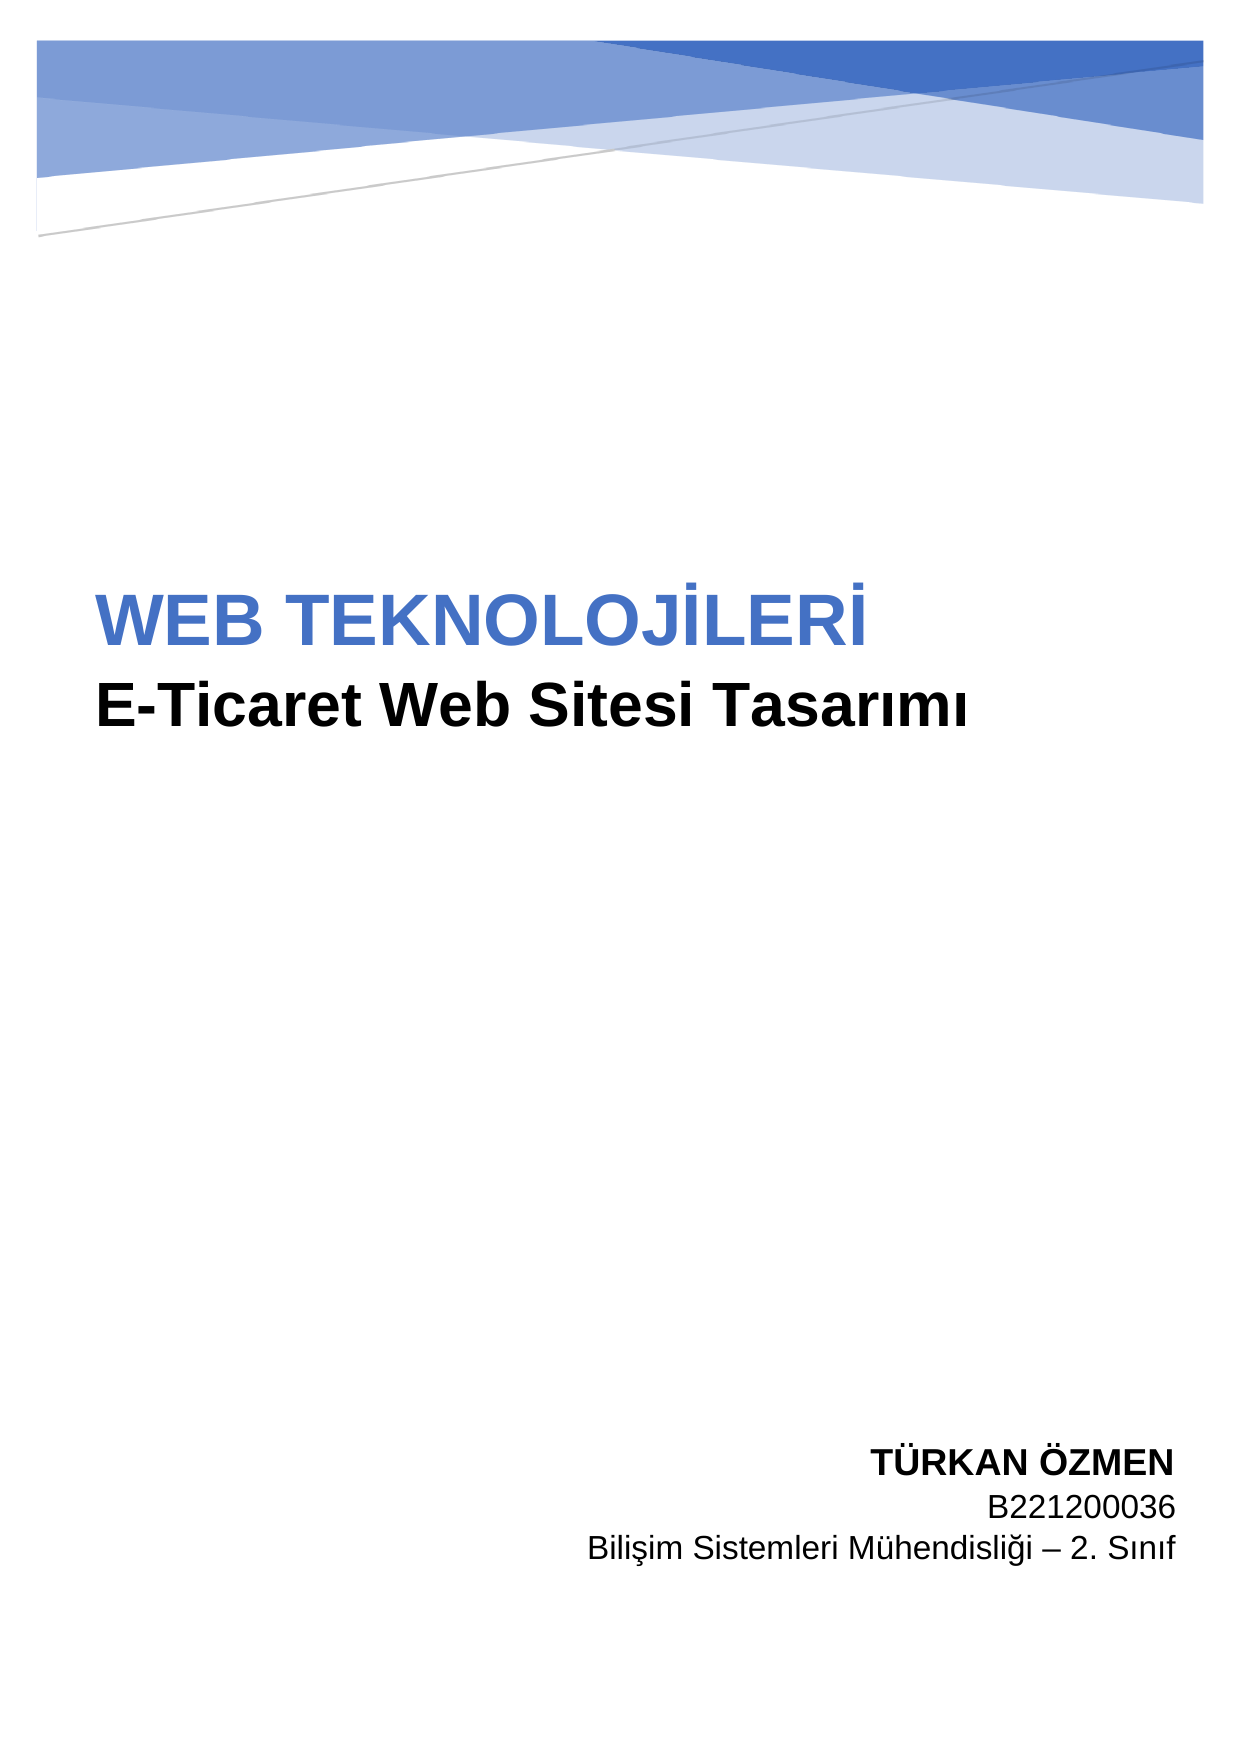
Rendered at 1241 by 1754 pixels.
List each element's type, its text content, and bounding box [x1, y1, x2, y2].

text B221200036 [95, 1487, 1176, 1525]
text Bilişim Sistemleri Mühendisliği – 2. Sınıf [95, 1528, 1176, 1567]
picture [36, 40, 1204, 253]
text E-Ticaret Web Sitesi Tasarımı [95, 668, 1174, 739]
text TÜRKAN ÖZMEN [95, 1440, 1174, 1483]
text WEB TEKNOLOJİLERİ [95, 577, 1174, 661]
